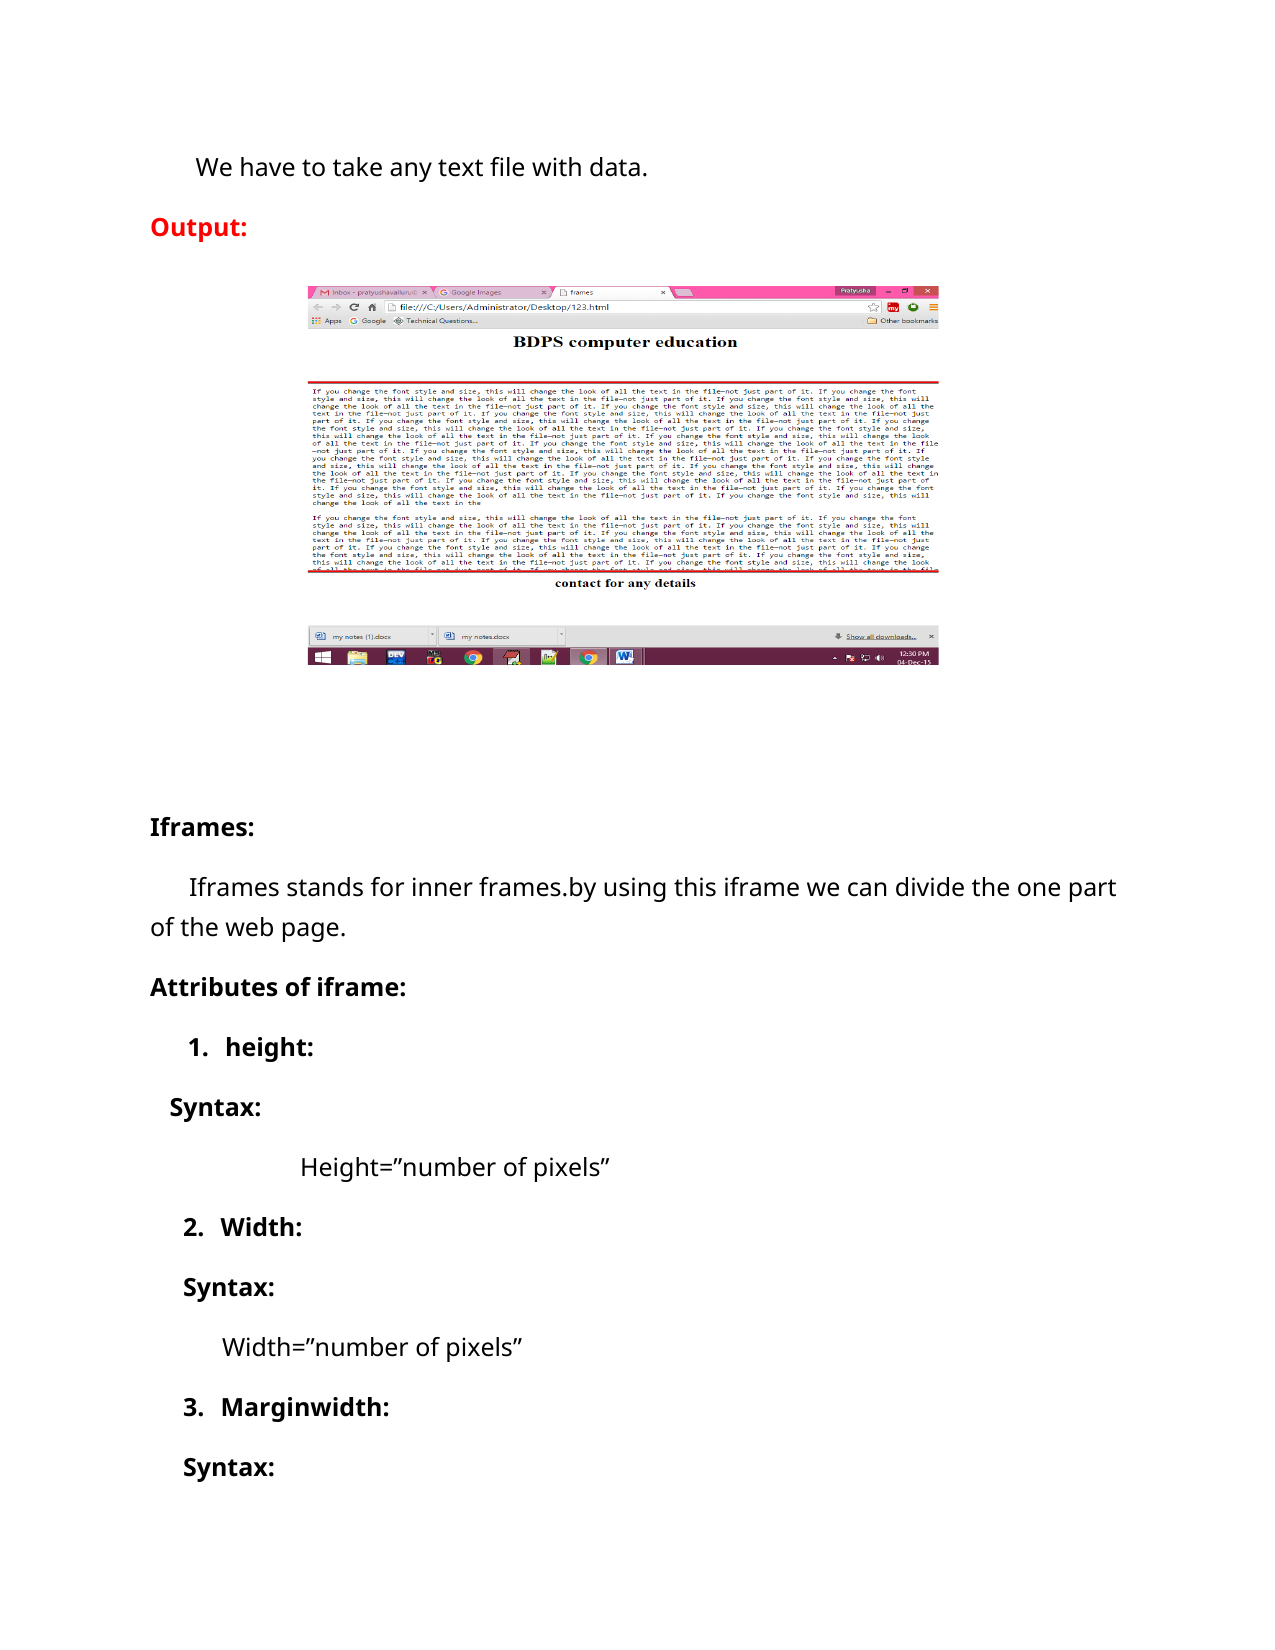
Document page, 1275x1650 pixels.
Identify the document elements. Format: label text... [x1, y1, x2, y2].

text Attributes of iframe: [150, 969, 1125, 1003]
text Iframes stands for inner frames.by using this iframe we can divide the one part of the web page. [150, 870, 1125, 943]
list height: [187, 1029, 1125, 1063]
text Output: [150, 210, 1125, 244]
text We have to take any text file with data. [150, 150, 1125, 184]
text Height=”number of pixels” [150, 1149, 1125, 1183]
text Syntax: [183, 1449, 1125, 1483]
text Iframes: [150, 810, 1125, 844]
text Syntax: [150, 1089, 1125, 1123]
text Syntax: [183, 1269, 1125, 1303]
list Marginwidth: [183, 1389, 1125, 1423]
picture [307, 286, 938, 665]
text Width=”number of pixels” [183, 1329, 1125, 1363]
list Width: [183, 1209, 1125, 1243]
